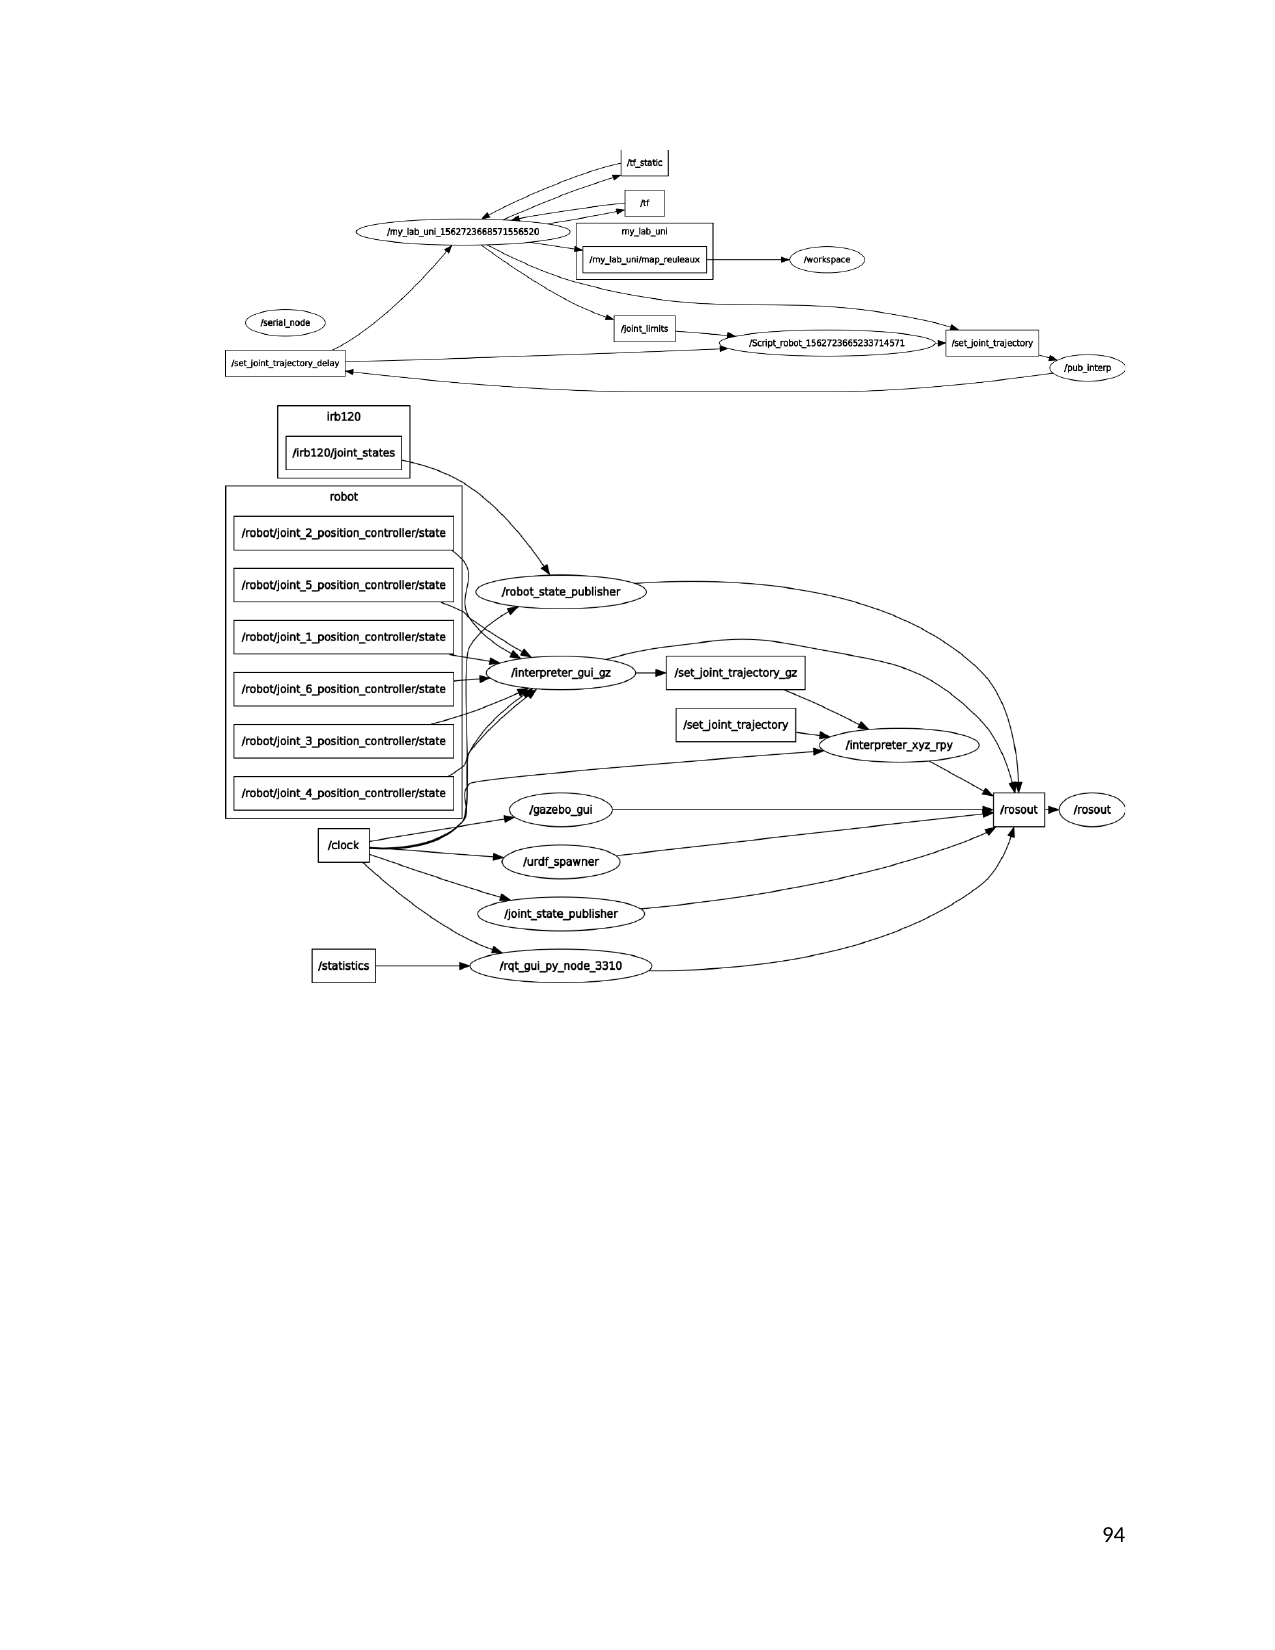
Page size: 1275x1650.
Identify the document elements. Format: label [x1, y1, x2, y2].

picture [225, 405, 1125, 983]
picture [225, 150, 1125, 392]
